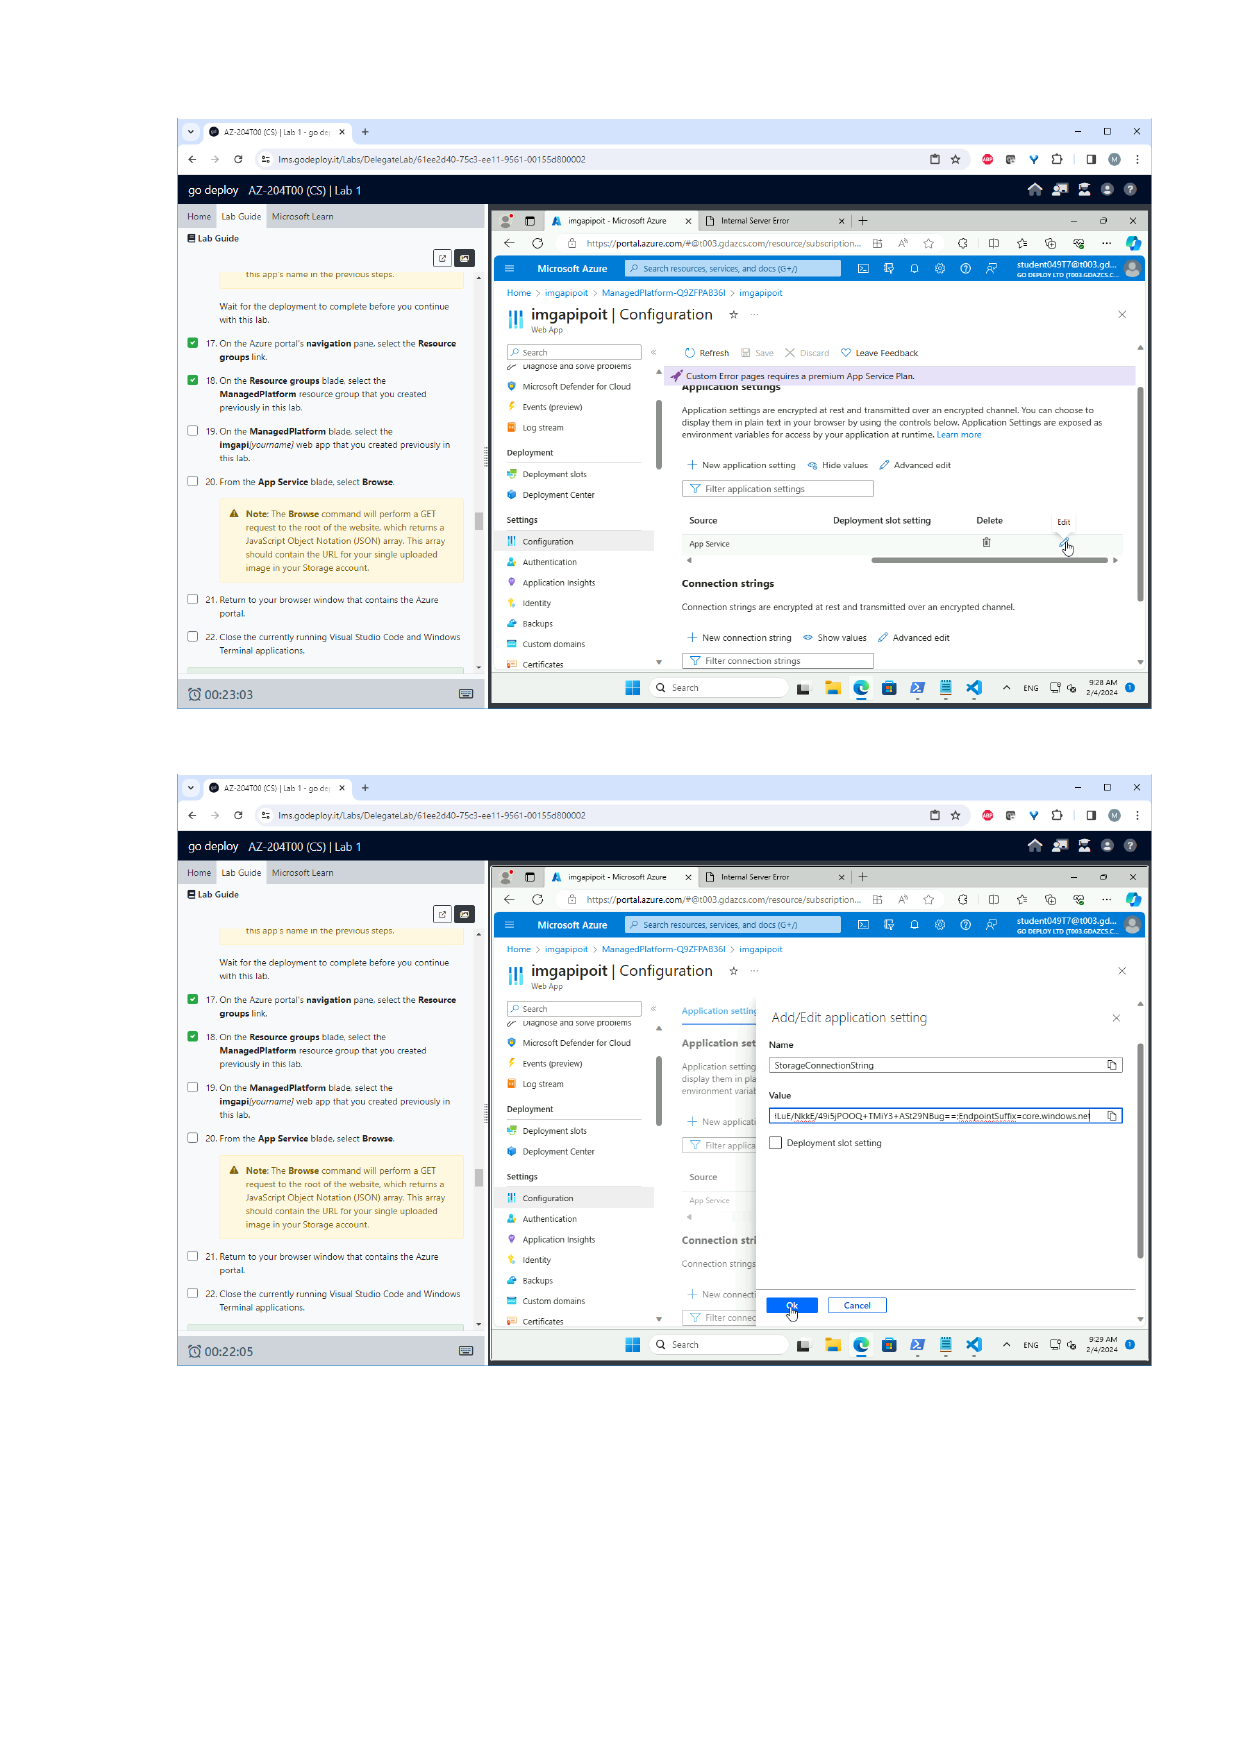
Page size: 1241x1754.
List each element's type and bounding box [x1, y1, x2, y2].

picture [177, 774, 1152, 1366]
picture [177, 118, 1152, 709]
